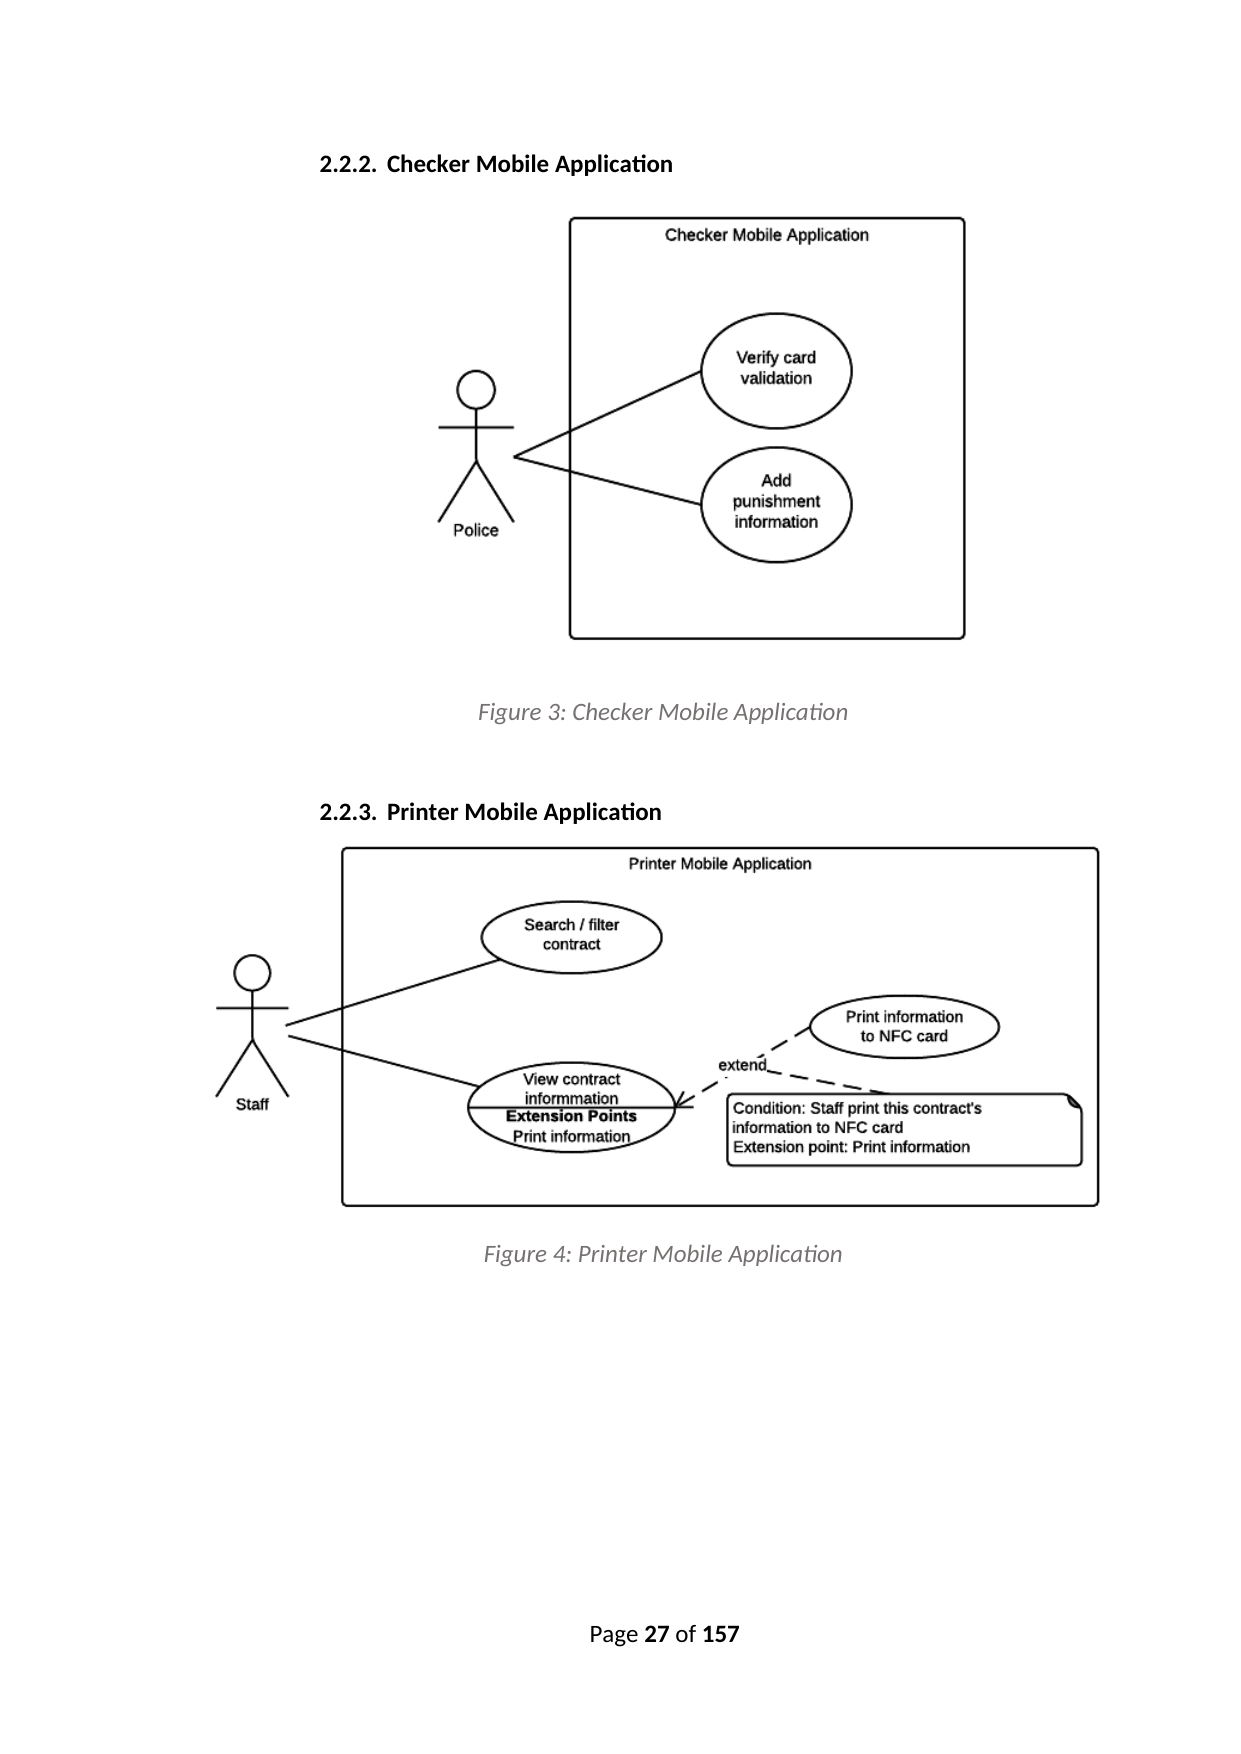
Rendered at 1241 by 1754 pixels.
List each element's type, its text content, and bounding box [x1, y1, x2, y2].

subtitle Checker Mobile Application [319, 148, 1122, 178]
picture [326, 180, 1002, 677]
picture [208, 829, 1121, 1219]
subtitle Printer Mobile Application [319, 797, 1122, 827]
